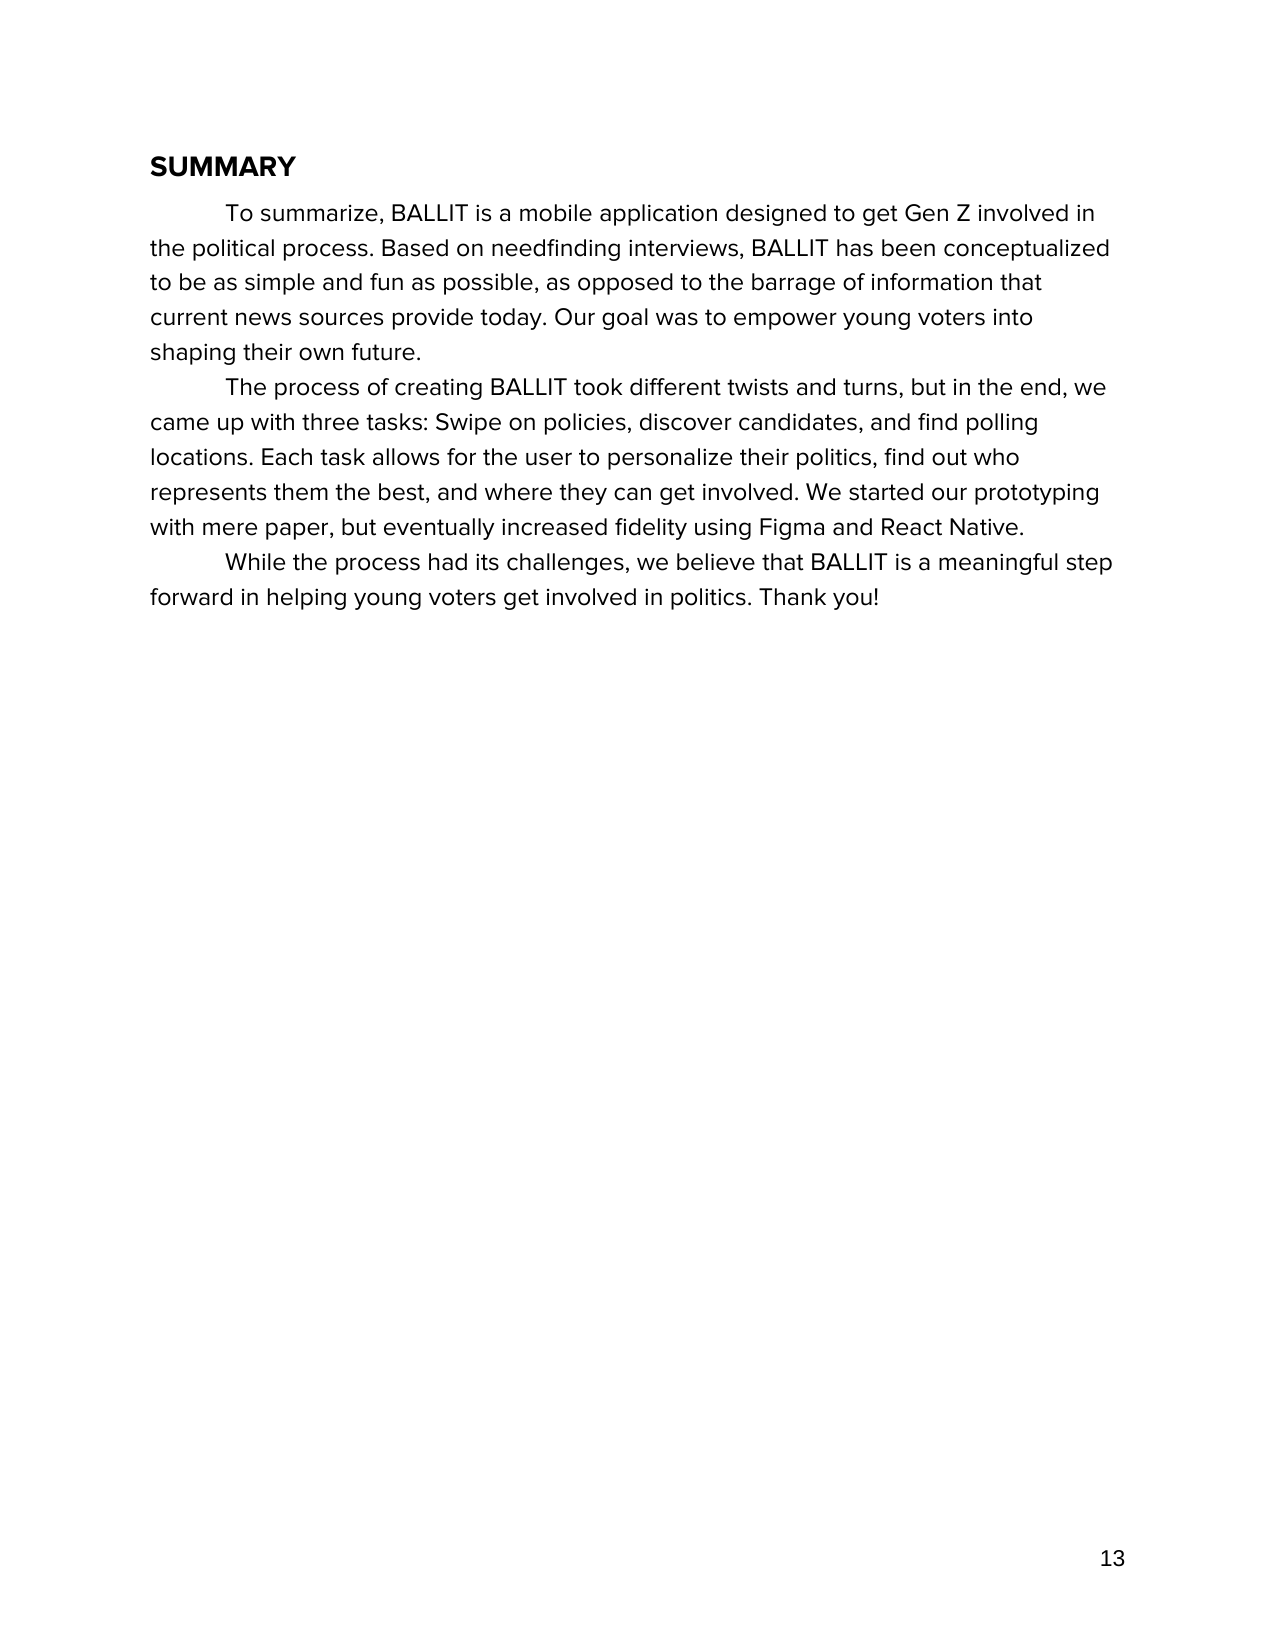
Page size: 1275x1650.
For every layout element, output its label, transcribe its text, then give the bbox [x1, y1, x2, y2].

text While the process had its challenges, we believe that BALLIT is a meaningful step forward in helping young voters get involved in politics. Thank you! [150, 547, 1125, 612]
text The process of creating BALLIT took different twists and turns, but in the end, we came up with three tasks: Swipe on policies, discover candidates, and find polling locations. Each task allows for the user to personalize their politics, find out who represents them the best, and where they can get involved. We started our prototyping with mere paper, but eventually increased fidelity using Figma and React Native. [150, 372, 1125, 542]
subtitle SUMMARY [150, 150, 1125, 186]
text To summarize, BALLIT is a mobile application designed to get Gen Z involved in the political process. Based on needfinding interviews, BALLIT has been conceptualized to be as simple and fun as possible, as opposed to the barrage of information that current news sources provide today. Our goal was to empower young voters into shaping their own future. [150, 198, 1125, 368]
